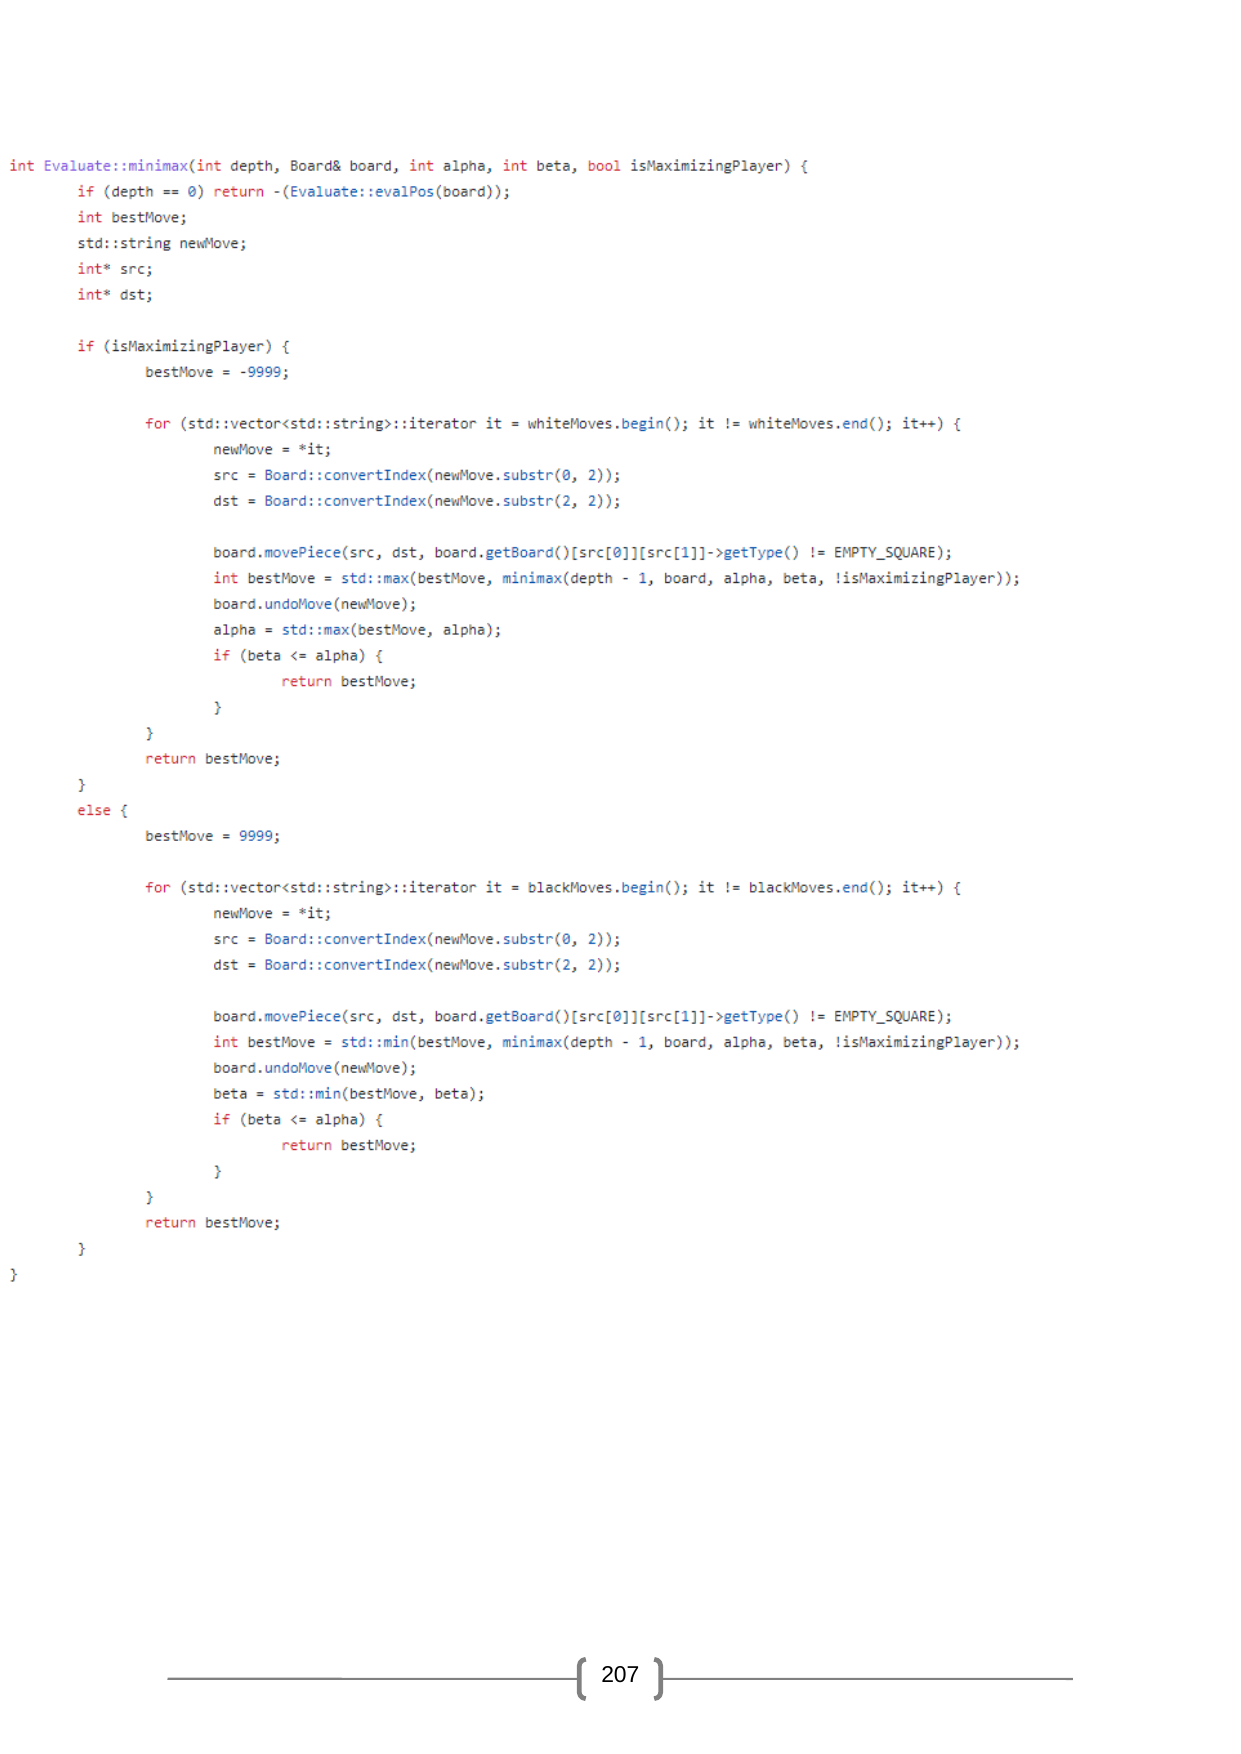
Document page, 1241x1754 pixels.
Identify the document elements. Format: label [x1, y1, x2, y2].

picture [3, 150, 1053, 1283]
